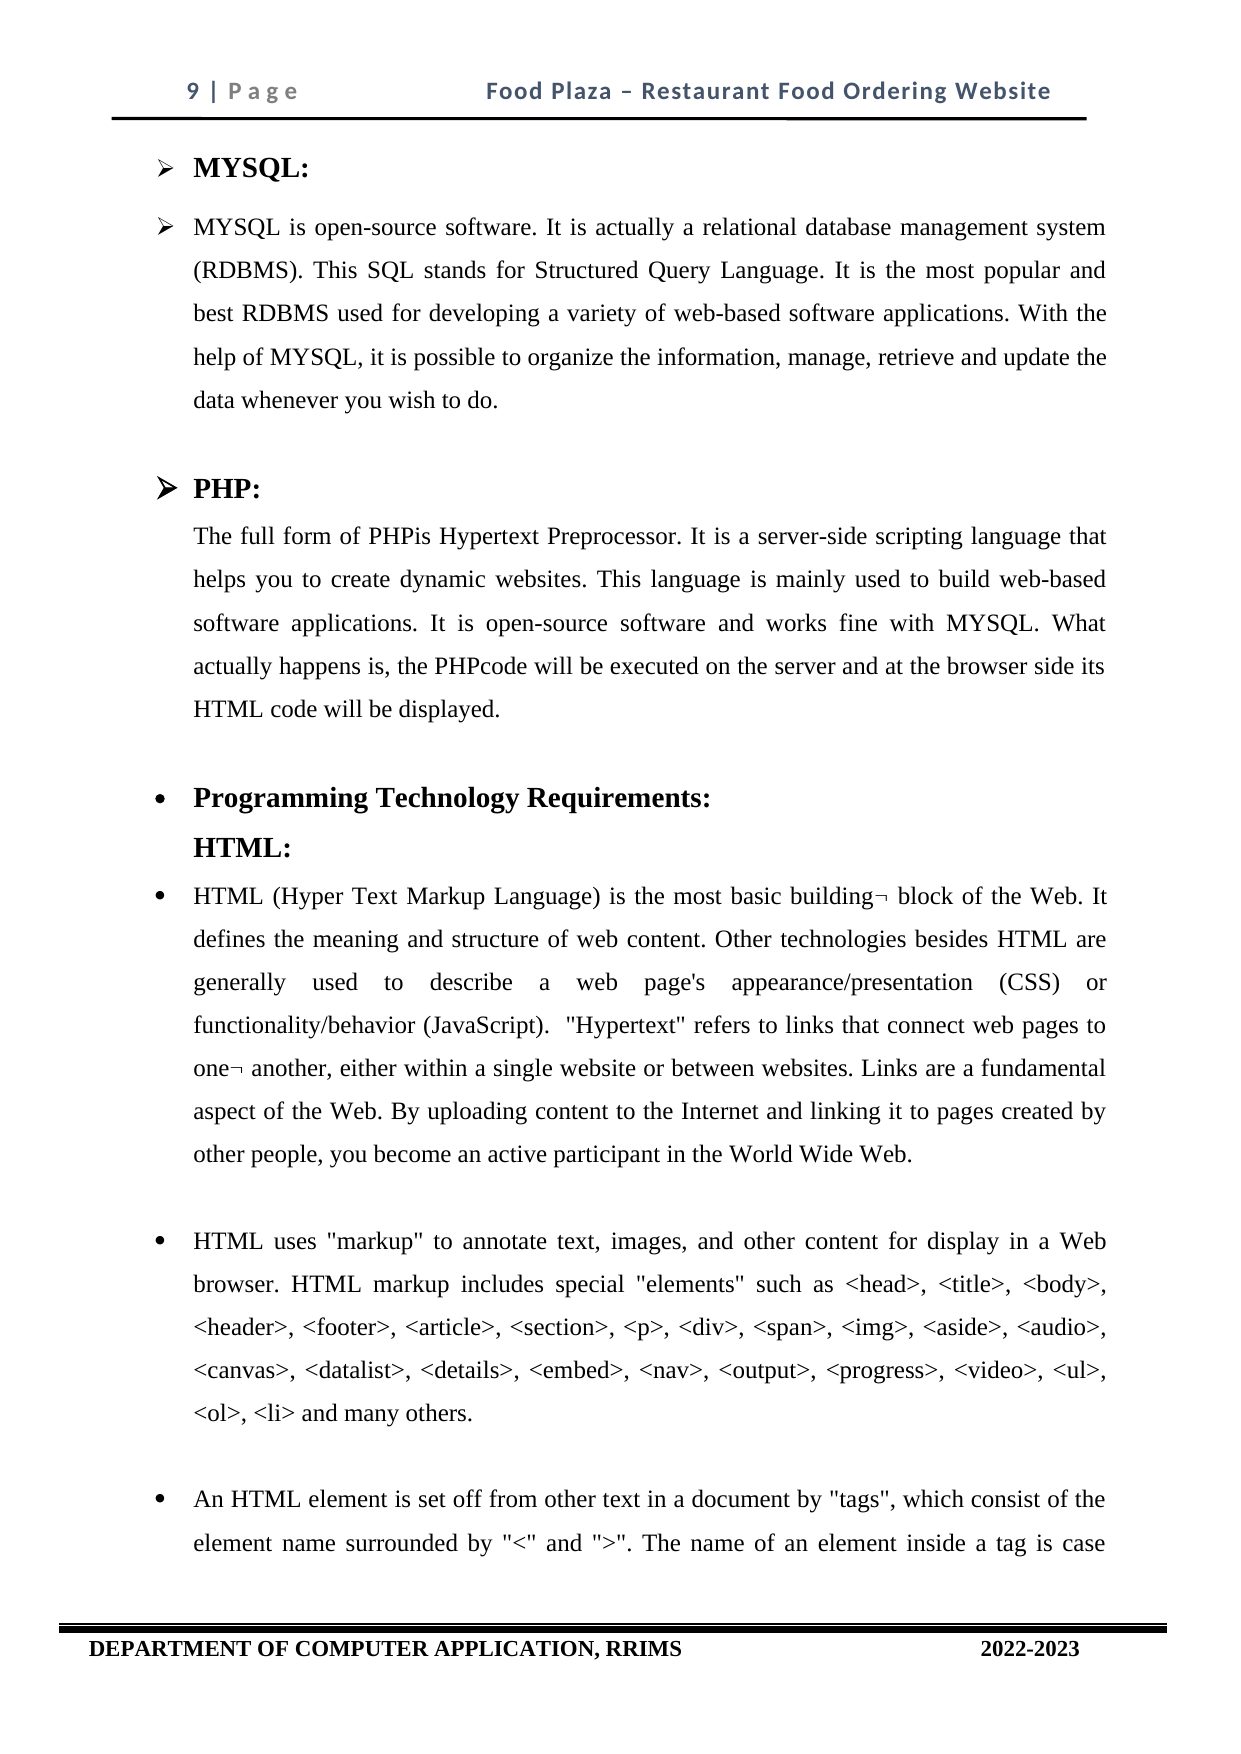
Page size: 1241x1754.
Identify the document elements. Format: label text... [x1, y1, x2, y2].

list PHP: [156, 471, 1107, 505]
text HTML: [156, 831, 1107, 864]
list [156, 1484, 1107, 1556]
text The full form of PHPis Hypertext Preprocessor. It is a server-side scripting language that helps you to create dynamic websites. This language is mainly used to build web-based software applications. It is open-source software and works fine with MYSQL. What actually happens is, the PHPcode will be executed on the server and at the browser side its HTML code will be displayed. [193, 521, 1107, 723]
list HTML uses "markup" to annotate text, images, and other content for display in a Web browser. HTML markup includes special "elements" such as <head>, <title>, <body>, <header>, <footer>, <article>, <section>, <p>, <div>, <span>, <img>, <aside>, <audio>, <canvas>, <datalist>, <details>, <embed>, <nav>, <output>, <progress>, <video>, <ul>, <ol>, <li> and many others. [156, 1226, 1107, 1427]
list HTML (Hyper Text Markup Language) is the most basic building block of the Web. It defines the meaning and structure of web content. Other technologies besides HTML are generally used to describe a web page's appearance/presentation (CSS) or functionality/behavior (JavaScript). "Hypertext" refers to links that connect web pages to one another, either within a single website or between websites. Links are a fundamental aspect of the Web. By uploading content to the Internet and linking it to pages created by other people, you become an active participant in the World Wide Web. [156, 881, 1107, 1168]
list MYSQL: [156, 150, 1107, 183]
list Programming Technology Requirements: [156, 780, 1107, 814]
list MYSQL is open-source software. It is actually a relational database management system (RDBMS). This SQL stands for Structured Query Language. It is the most popular and best RDBMS used for developing a variety of web-based software applications. With the help of MYSQL, it is possible to organize the information, manage, retrieve and update the data whenever you wish to do. [156, 212, 1107, 413]
